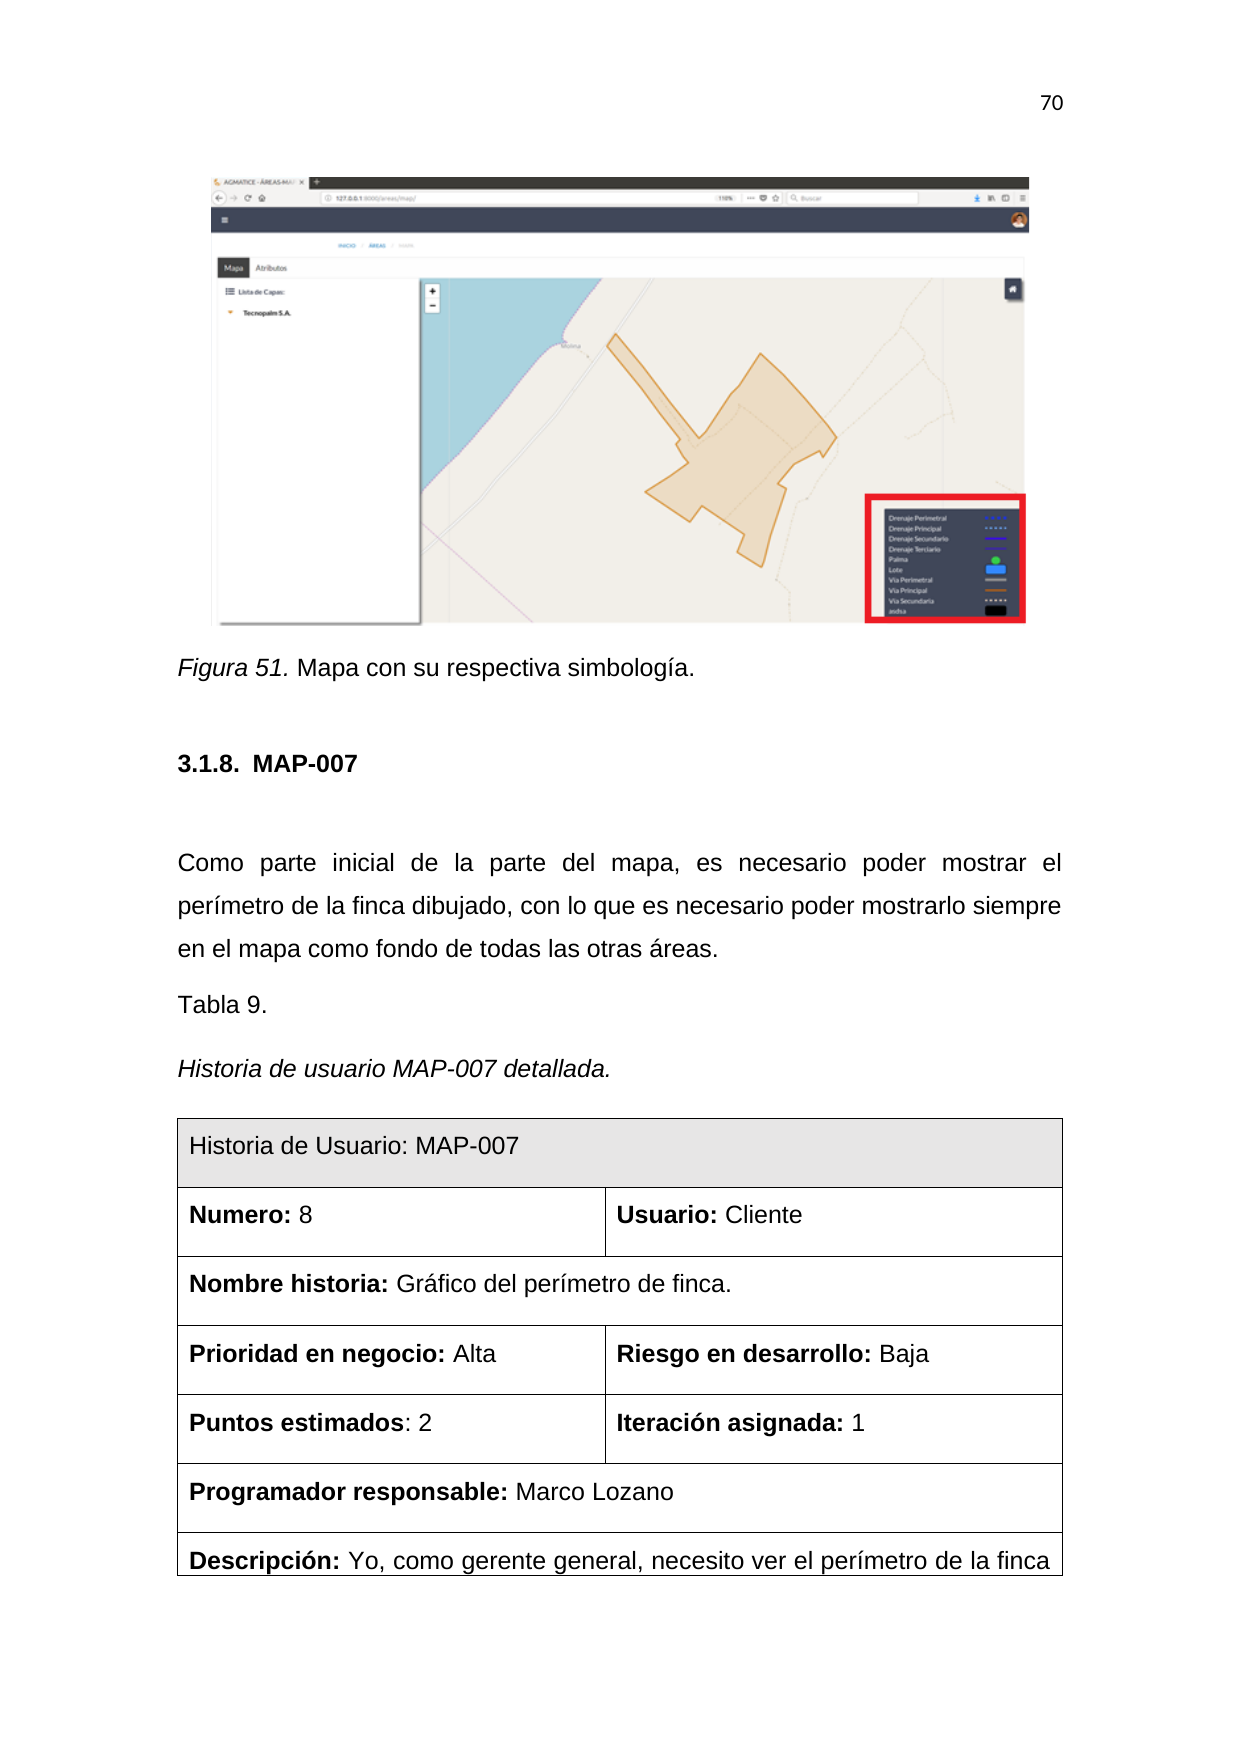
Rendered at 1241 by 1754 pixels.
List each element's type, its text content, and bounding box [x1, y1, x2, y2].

table_cell Iteración asignada: 1 [606, 1395, 1062, 1463]
table_cell Puntos estimados: 2 [178, 1395, 605, 1463]
text Como parte inicial de la parte del mapa, es necesario poder mostrar el perímetro de la finca dibujado, con lo que es necesario poder mostrarlo siempre en el mapa como fondo de todas las otras áreas. [177, 848, 1063, 963]
table_header Historia de Usuario: MAP-007 [178, 1119, 1062, 1187]
subtitle MAP-007 [177, 749, 1063, 778]
table_cell Numero: 8 [178, 1188, 605, 1256]
text Historia de usuario MAP-007 detallada. [177, 1054, 1063, 1083]
table_cell Riesgo en desarrollo: Baja [606, 1326, 1062, 1394]
table_cell Programador responsable: Marco Lozano [178, 1464, 1062, 1532]
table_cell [178, 1533, 1062, 1574]
table_cell Nombre historia: Gráfico del perímetro de finca. [178, 1257, 1062, 1325]
table_cell Prioridad en negocio: Alta [178, 1326, 605, 1394]
table_cell Usuario: Cliente [606, 1188, 1062, 1256]
text Tabla 9. [177, 990, 1063, 1019]
picture [211, 177, 1030, 626]
